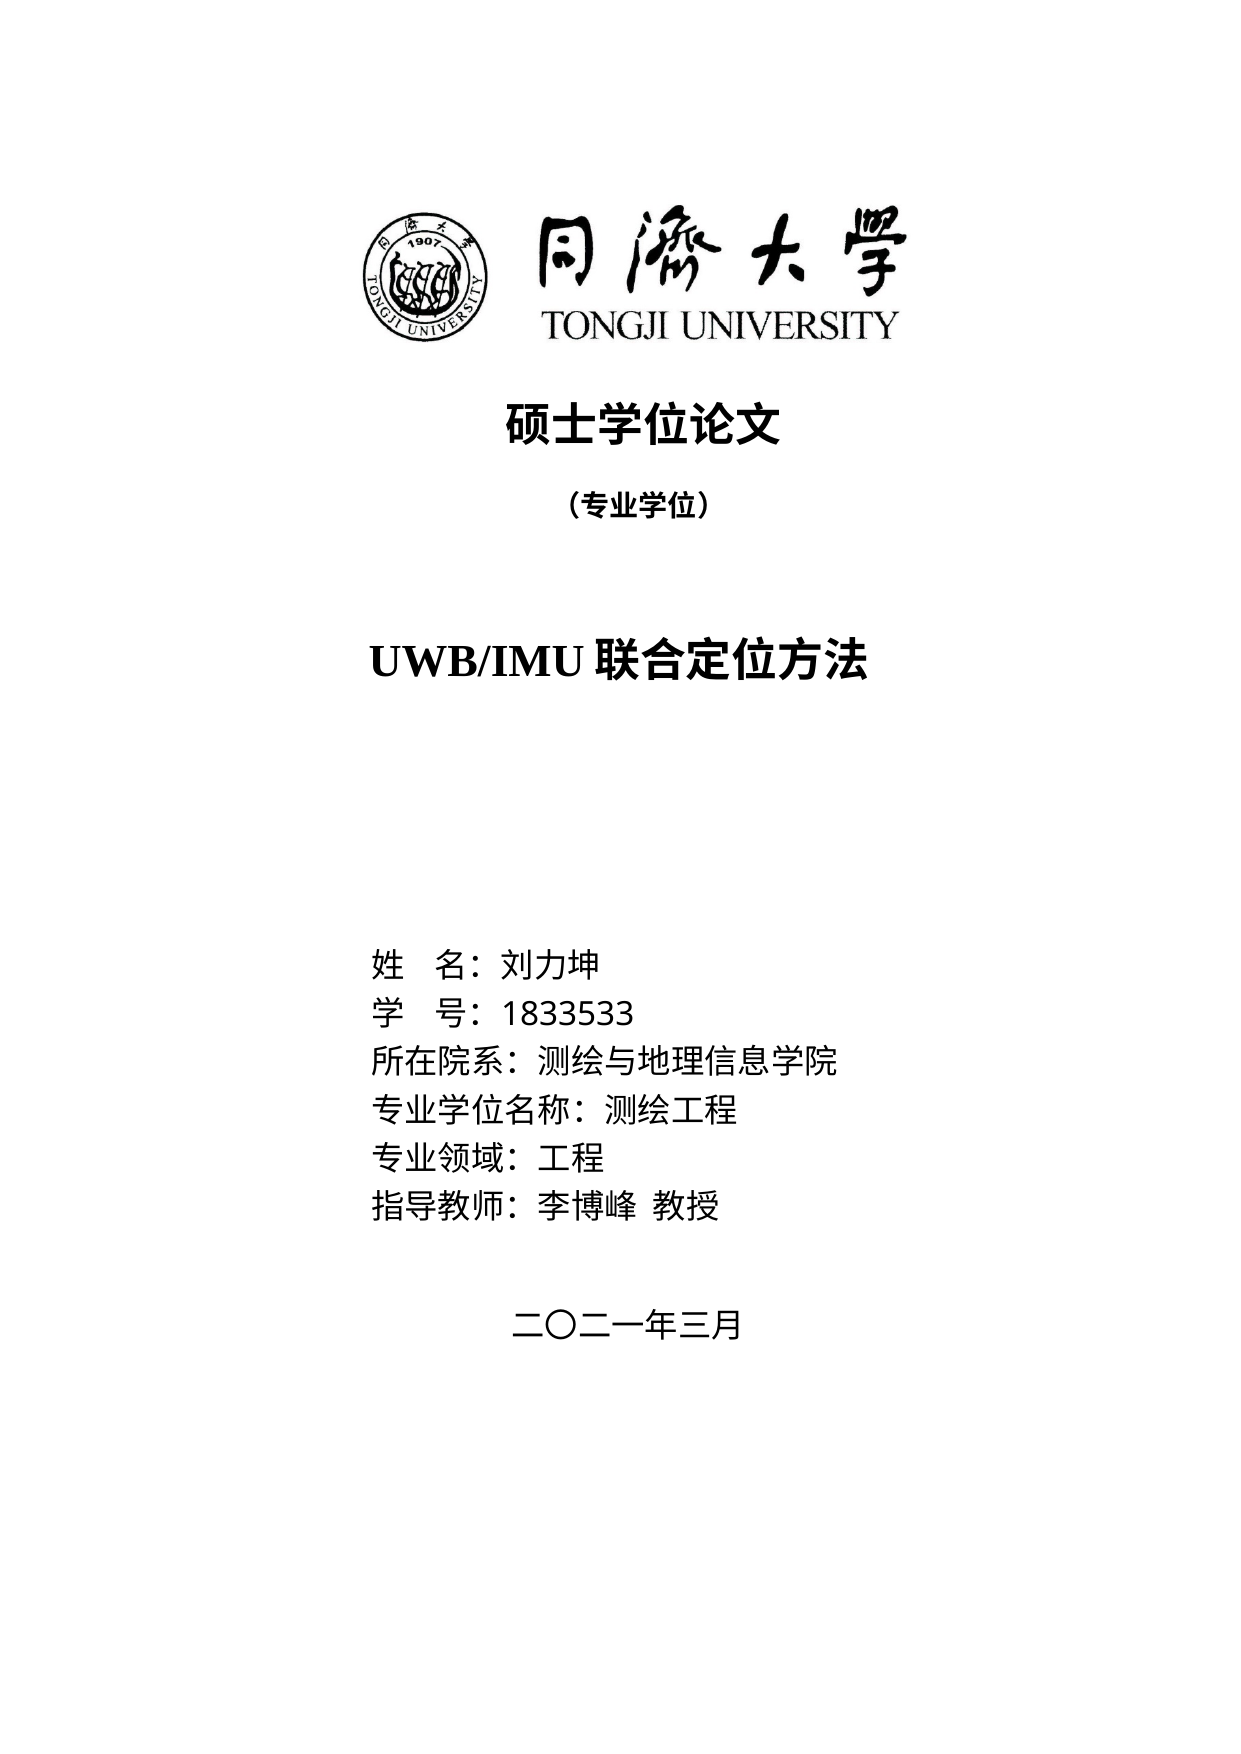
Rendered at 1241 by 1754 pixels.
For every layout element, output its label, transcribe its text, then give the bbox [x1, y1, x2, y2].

picture [340, 194, 932, 349]
text 硕士学位论文 [187, 373, 1053, 471]
text （专业学位） [187, 471, 1053, 536]
